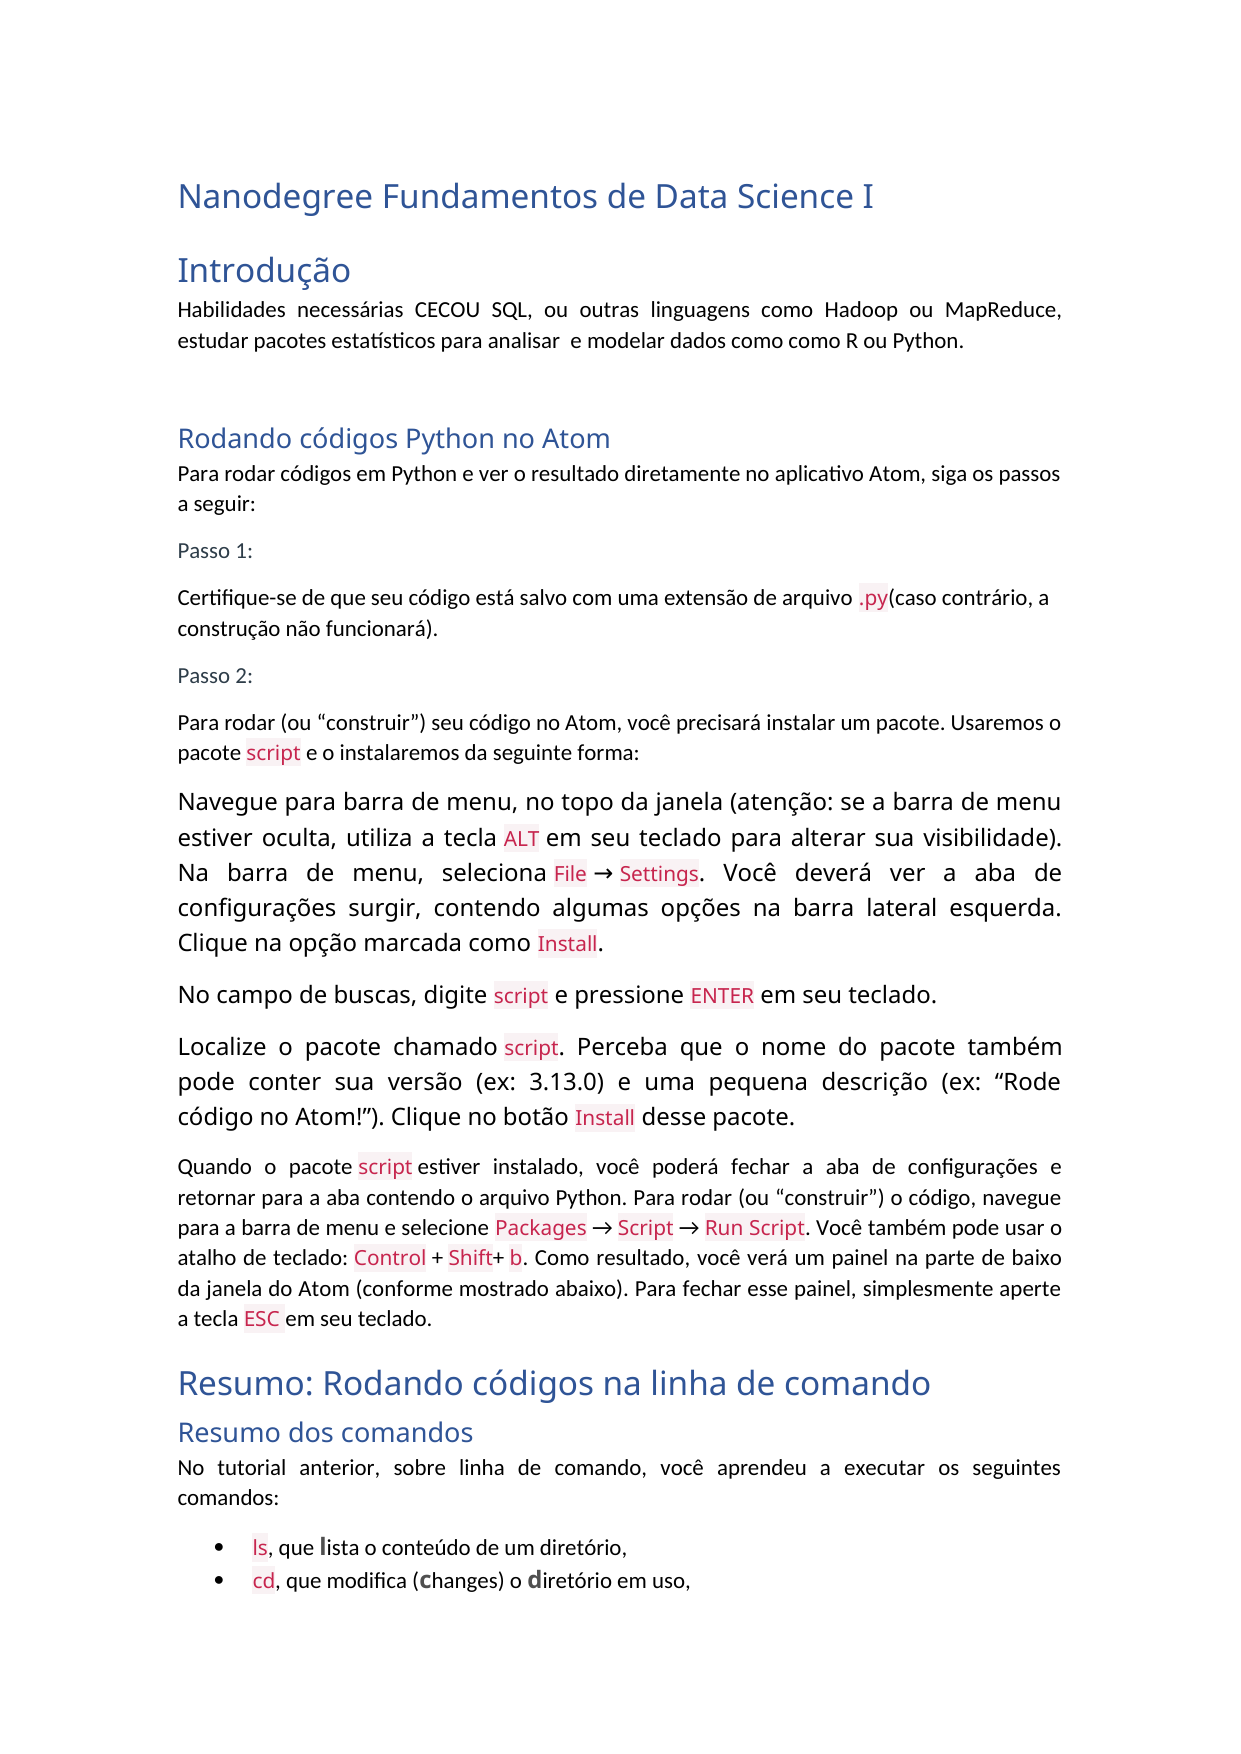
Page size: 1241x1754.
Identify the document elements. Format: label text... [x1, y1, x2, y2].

text Quando o pacote script estiver instalado, você poderá fechar a aba de configurações e retornar para a aba contendo o arquivo Python. Para rodar (ou “construir”) o código, navegue para a barra de menu e selecione Packages → Script → Run Script. Você também pode usar o atalho de teclado: Control + Shift+ b. Como resultado, você verá um painel na parte de baixo da janela do Atom (conforme mostrado abaixo). Para fechar esse painel, simplesmente aperte a tecla ESC em seu teclado. [177, 1152, 1063, 1333]
text Localize o pacote chamado script. Perceba que o nome do pacote também pode conter sua versão (ex: 3.13.0) e uma pequena descrição (ex: “Rode código no Atom!”). Clique no botão Install desse pacote. [177, 1030, 1063, 1133]
subtitle Nanodegree Fundamentos de Data Science I [177, 173, 1063, 218]
subtitle Rodando códigos Python no Atom [177, 419, 1063, 456]
list ls, que lista o conteúdo de um diretório, [215, 1530, 1063, 1562]
subtitle Introdução [177, 247, 1063, 292]
text No tutorial anterior, sobre linha de comando, você aprendeu a executar os seguintes comandos: [177, 1453, 1063, 1511]
text Navegue para barra de menu, no topo da janela (atenção: se a barra de menu estiver oculta, utiliza a tecla ALT em seu teclado para alterar sua visibilidade). Na barra de menu, seleciona File → Settings. Você deverá ver a aba de configurações surgir, contendo algumas opções na barra lateral esquerda. Clique na opção marcada como Install. [177, 785, 1063, 958]
text Para rodar códigos em Python e ver o resultado diretamente no aplicativo Atom, siga os passos a seguir: [177, 459, 1063, 517]
text Certifique-se de que seu código está salvo com uma extensão de arquivo .py(caso contrário, a construção não funcionará). [177, 583, 1063, 642]
text Passo 1: [177, 536, 1063, 564]
text Passo 2: [177, 661, 1063, 689]
subtitle Resumo: Rodando códigos na linha de comando [177, 1360, 1063, 1405]
list cd, que modifica (changes) o diretório em uso, [215, 1562, 1063, 1595]
subtitle Resumo dos comandos [177, 1413, 1063, 1450]
text Para rodar (ou “construir”) seu código no Atom, você precisará instalar um pacote. Usaremos o pacote script e o instalaremos da seguinte forma: [177, 708, 1063, 766]
text No campo de buscas, digite script e pressione ENTER em seu teclado. [177, 978, 1063, 1010]
text Habilidades necessárias CECOU SQL, ou outras linguagens como Hadoop ou MapReduce, estudar pacotes estatísticos para analisar e modelar dados como como R ou Python. [177, 296, 1063, 354]
